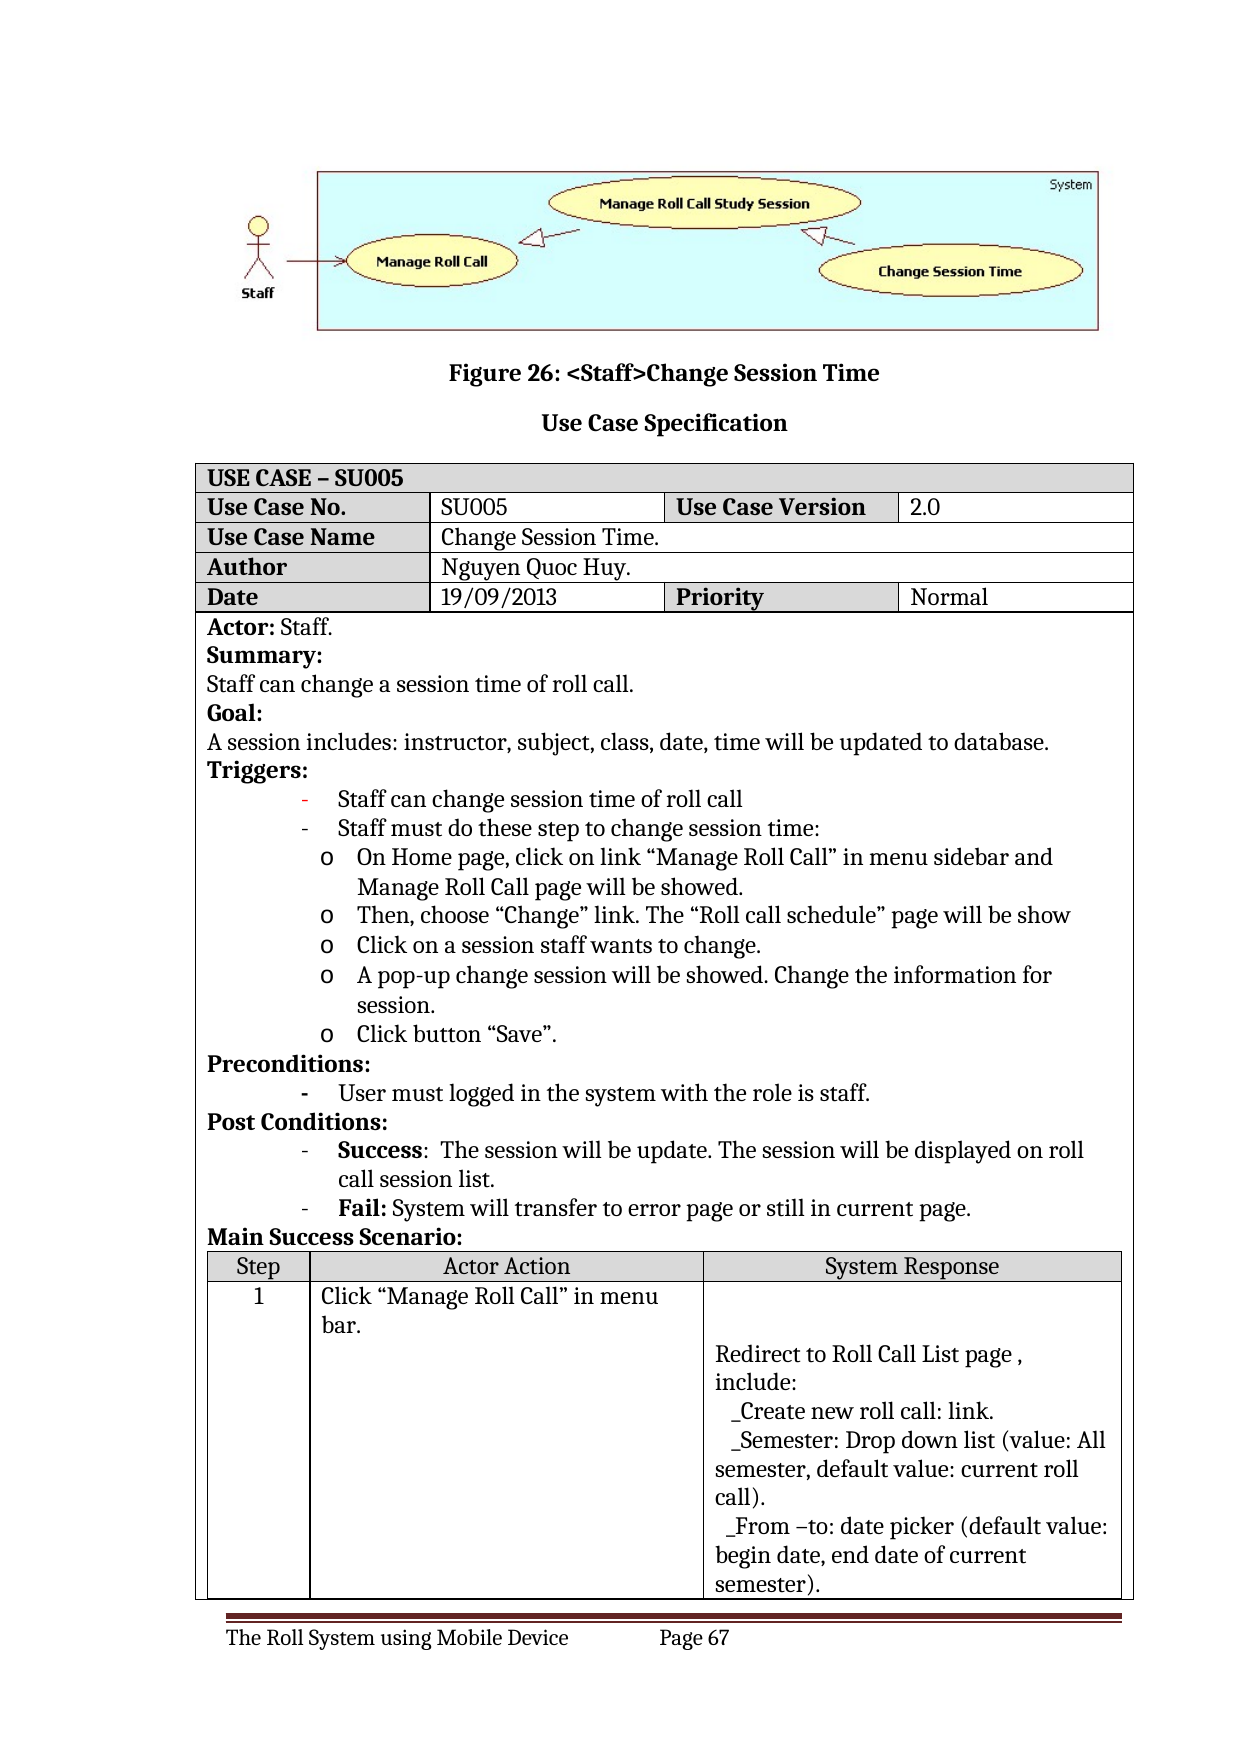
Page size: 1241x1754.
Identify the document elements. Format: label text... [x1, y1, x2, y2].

table_cell Use Case Name [196, 523, 429, 552]
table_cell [196, 613, 1133, 1599]
subtitle Use Case Specification [207, 409, 1122, 437]
table_cell Use Case Version [665, 493, 898, 522]
table_cell Use Case No. [196, 493, 429, 522]
table_cell Author [196, 553, 429, 582]
table_cell Priority [665, 583, 898, 611]
table_cell 2.0 [899, 493, 1133, 522]
table_cell Nguyen Quoc Huy. [431, 553, 1133, 582]
table_cell Change Session Time. [431, 523, 1133, 552]
table_header USE CASE – SU005 [196, 464, 1133, 492]
table_cell 19/09/2013 [431, 583, 664, 611]
picture [206, 147, 1123, 355]
table_cell Normal [899, 583, 1133, 611]
table_cell SU005 [431, 493, 664, 522]
table_cell Date [196, 583, 429, 611]
